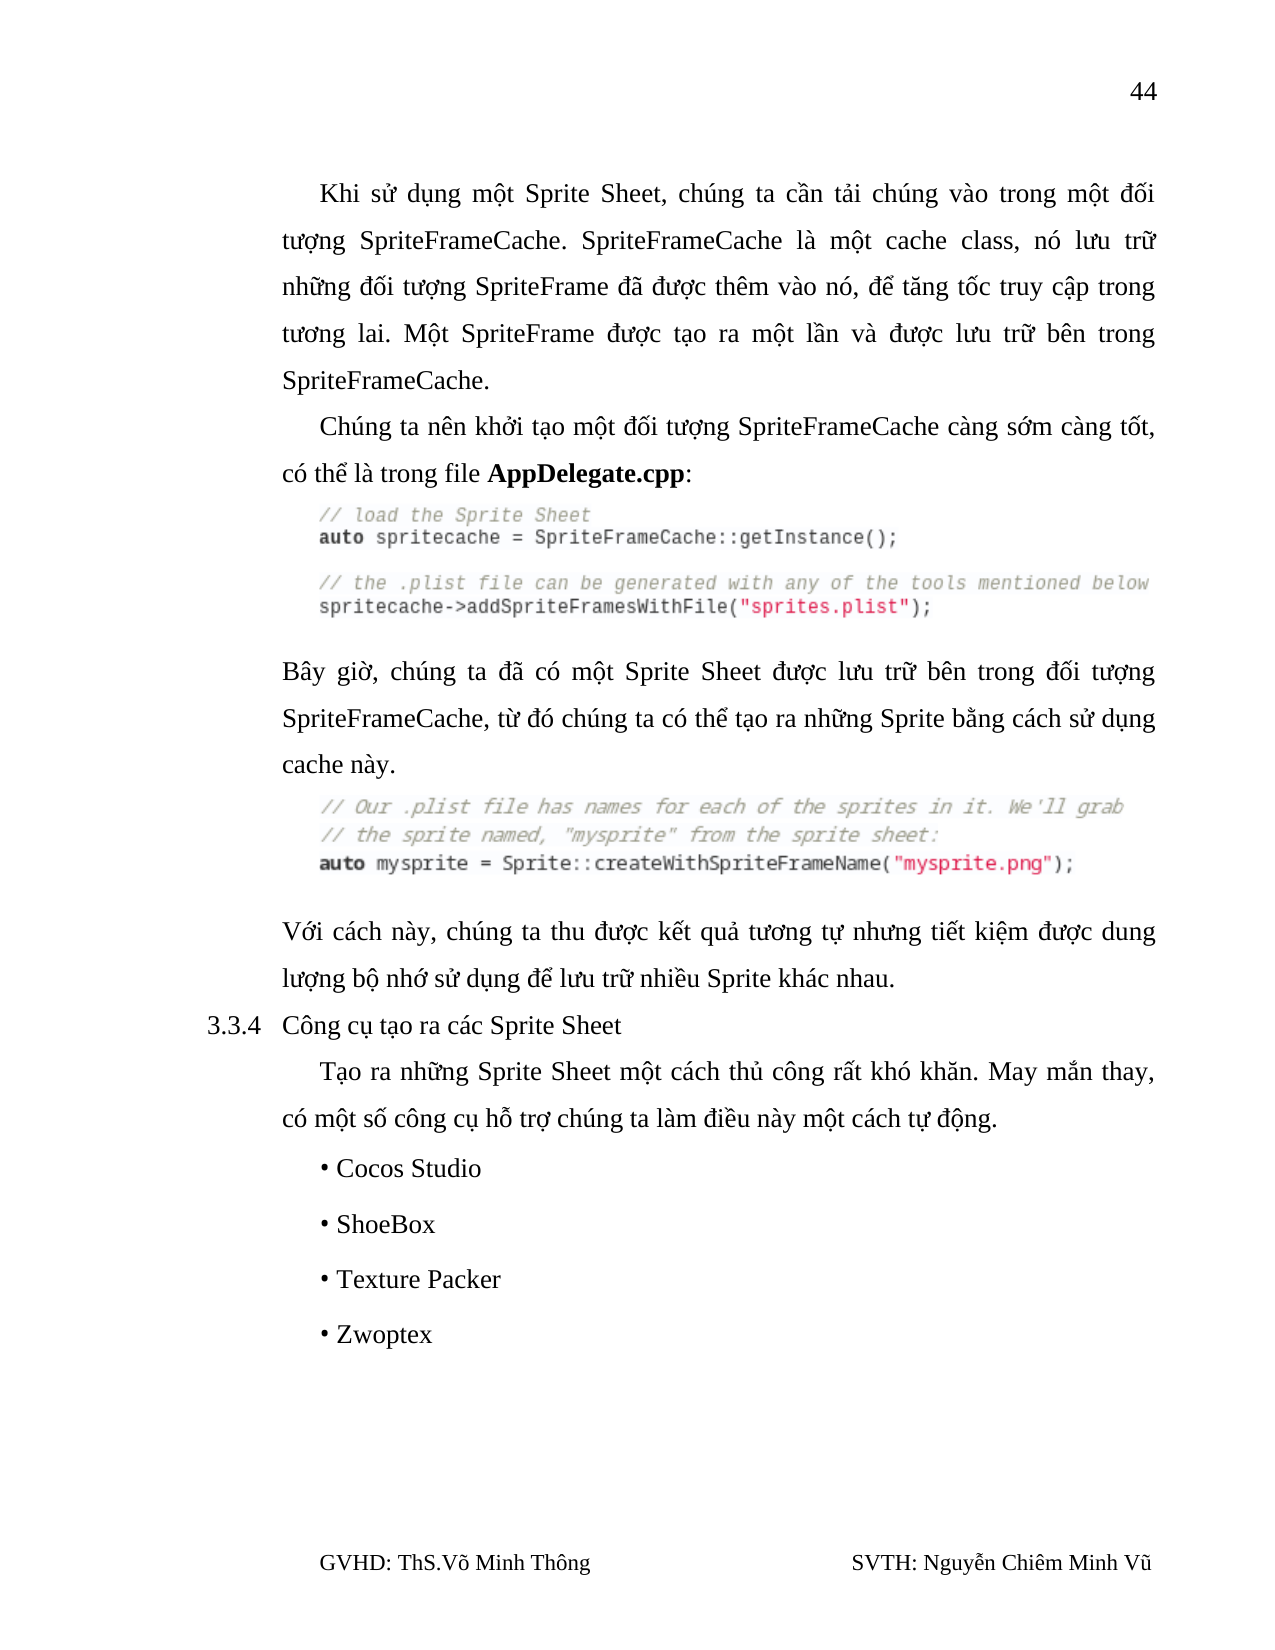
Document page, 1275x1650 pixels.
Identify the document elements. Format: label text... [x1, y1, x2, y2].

text Chúng ta nên khởi tạo một đối tượng SpriteFrameCache càng sớm càng tốt, có thể là trong file AppDelegate.cpp: [282, 411, 1157, 488]
text • Cocos Studio [282, 1149, 1157, 1186]
text Với cách này, chúng ta thu được kết quả tương tự nhưng tiết kiệm được dung lượng bộ nhớ sử dụng để lưu trữ nhiều Sprite khác nhau. [282, 795, 1157, 993]
subtitle Công cụ tạo ra các Sprite Sheet [207, 1009, 1157, 1040]
text • Zwoptex [282, 1315, 1157, 1352]
text Tạo ra những Sprite Sheet một cách thủ công rất khó khăn. May mắn thay, có một số công cụ hỗ trợ chúng ta làm điều này một cách tự động. [282, 1056, 1157, 1133]
text Khi sử dụng một Sprite Sheet, chúng ta cần tải chúng vào trong một đối tượng SpriteFrameCache. SpriteFrameCache là một cache class, nó lưu trữ những đối tượng SpriteFrame đã được thêm vào nó, để tăng tốc truy cập trong tương lai. Một SpriteFrame được tạo ra một lần và được lưu trữ bên trong SpriteFrameCache. [282, 177, 1157, 395]
text Bây giờ, chúng ta đã có một Sprite Sheet được lưu trữ bên trong đối tượng SpriteFrameCache, từ đó chúng ta có thể tạo ra những Sprite bằng cách sử dụng cache này. [282, 504, 1157, 780]
text • Texture Packer [282, 1259, 1157, 1296]
text • ShoeBox [282, 1204, 1157, 1241]
